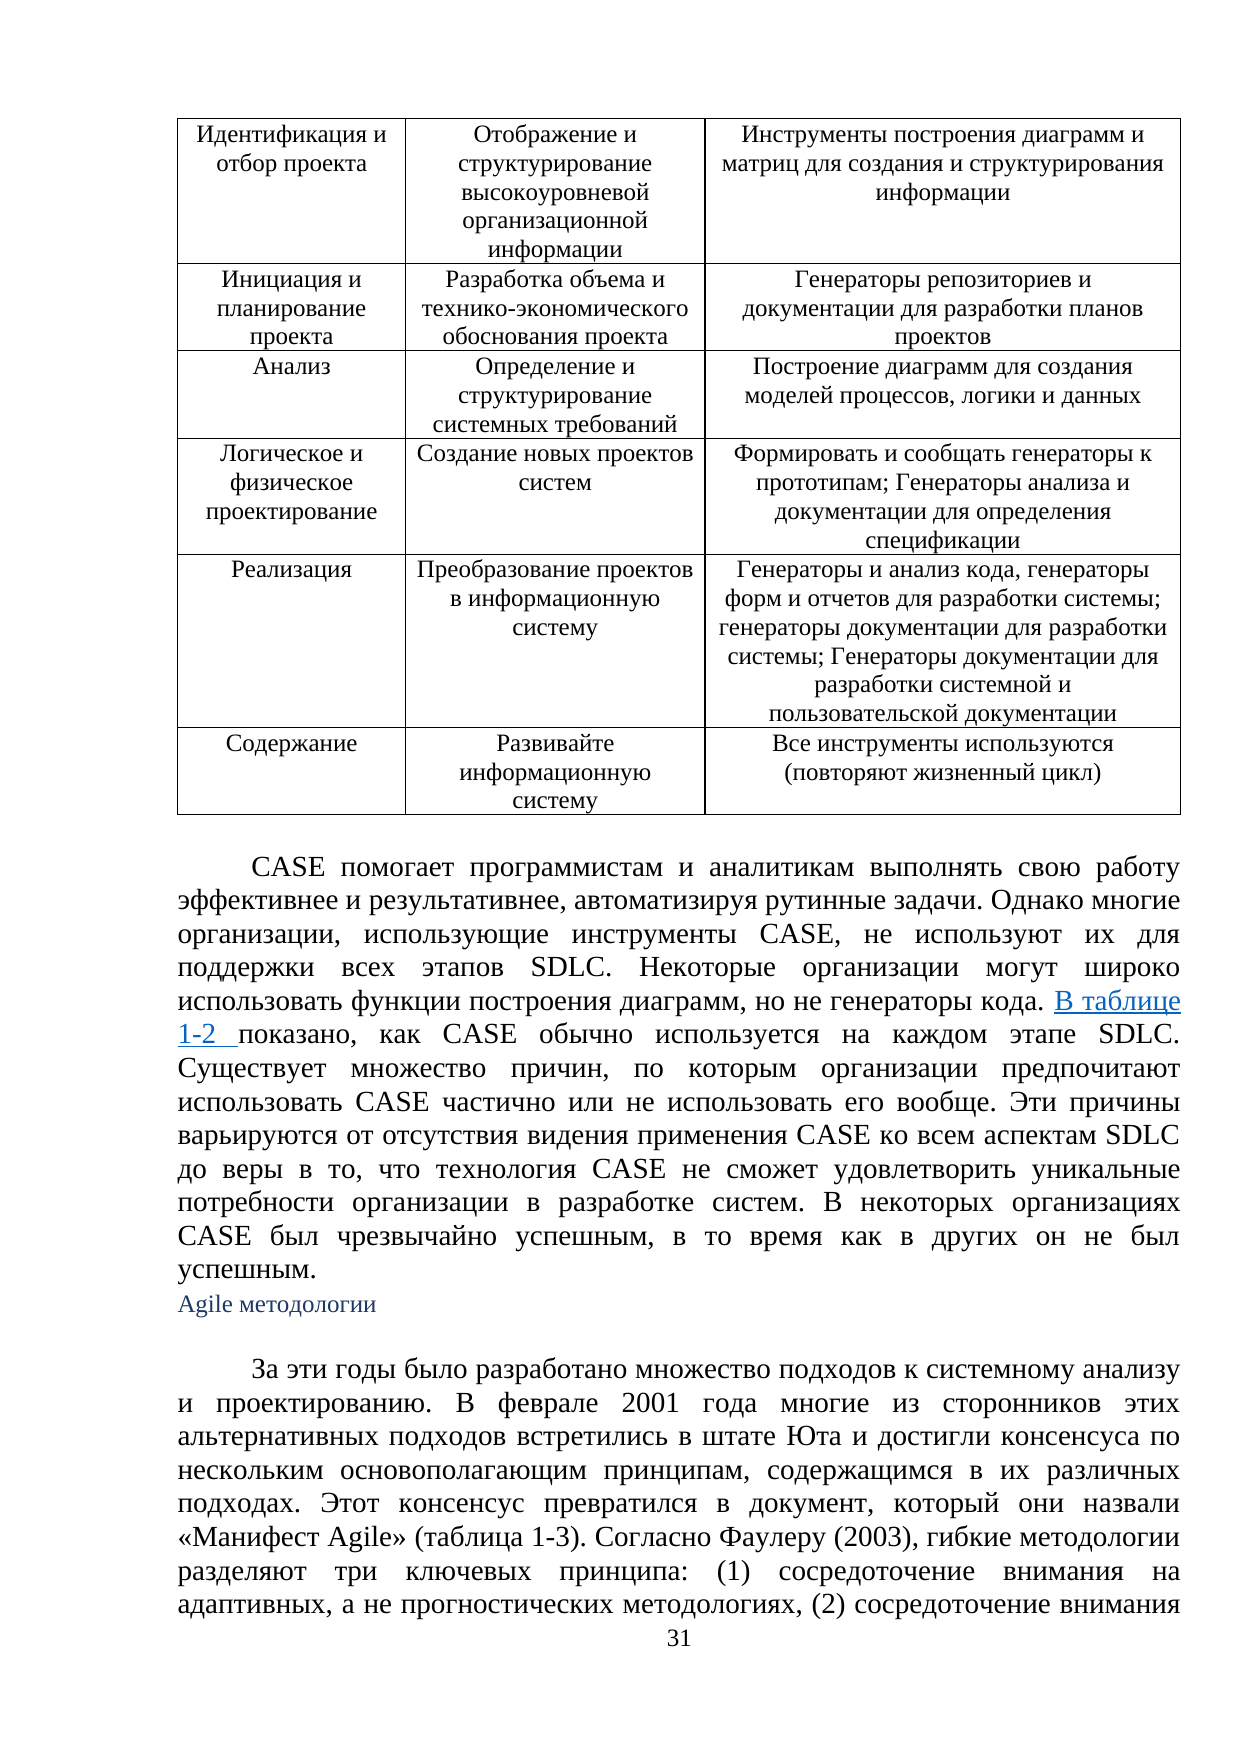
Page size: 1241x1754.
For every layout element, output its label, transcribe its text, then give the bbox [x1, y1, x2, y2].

text CASE помогает программистам и аналитикам выполнять свою работу эффективнее и результативнее, автоматизируя рутинные задачи. Однако многие организации, использующие инструменты CASE, не используют их для поддержки всех этапов SDLC. Некоторые организации могут широко использовать функции построения диаграмм, но не генераторы кода. В таблице 1-2 показано, как CASE обычно используется на каждом этапе SDLC. Существует множество причин, по которым организации предпочитают использовать CASE частично или не использовать его вообще. Эти причины варьируются от отсутствия видения применения CASE ко всем аспектам SDLC до веры в то, что технология CASE не сможет удовлетворить уникальные потребности организации в разработке систем. В некоторых организациях CASE был чрезвычайно успешным, в то время как в других он не был успешным. [177, 849, 1181, 1285]
subtitle Agile методологии [177, 1289, 1181, 1318]
table_cell Отображение и структурирование высокоуровневой организационной информации [406, 119, 704, 263]
table_cell Создание новых проектов систем [406, 439, 704, 553]
table_cell Все инструменты используются (повторяют жизненный цикл) [706, 728, 1180, 814]
table_cell Построение диаграмм для создания моделей процессов, логики и данных [706, 351, 1180, 437]
table_cell Генераторы репозиториев и документации для разработки планов проектов [706, 264, 1180, 350]
table_cell Разработка объема и технико-экономического обоснования проекта [406, 264, 704, 350]
table_cell Генераторы и анализ кода, генераторы форм и отчетов для разработки системы; генераторы документации для разработки системы; Генераторы документации для разработки системной и пользовательской документации [706, 555, 1180, 727]
table_cell Определение и структурирование системных требований [406, 351, 704, 437]
table_cell Реализация [178, 555, 405, 727]
table_cell Развивайте информационную систему [406, 728, 704, 814]
table_cell Инструменты построения диаграмм и матриц для создания и структурирования информации [706, 119, 1180, 263]
table_cell Содержание [178, 728, 405, 814]
table_cell Формировать и сообщать генераторы к прототипам; Генераторы анализа и документации для определения спецификации [706, 439, 1180, 553]
table_cell Преобразование проектов в информационную систему [406, 555, 704, 727]
table_cell Инициация и планирование проекта [178, 264, 405, 350]
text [177, 1351, 1181, 1620]
table_cell Анализ [178, 351, 405, 437]
table_cell Логическое и физическое проектирование [178, 439, 405, 553]
table_cell Идентификация и отбор проекта [178, 119, 405, 263]
